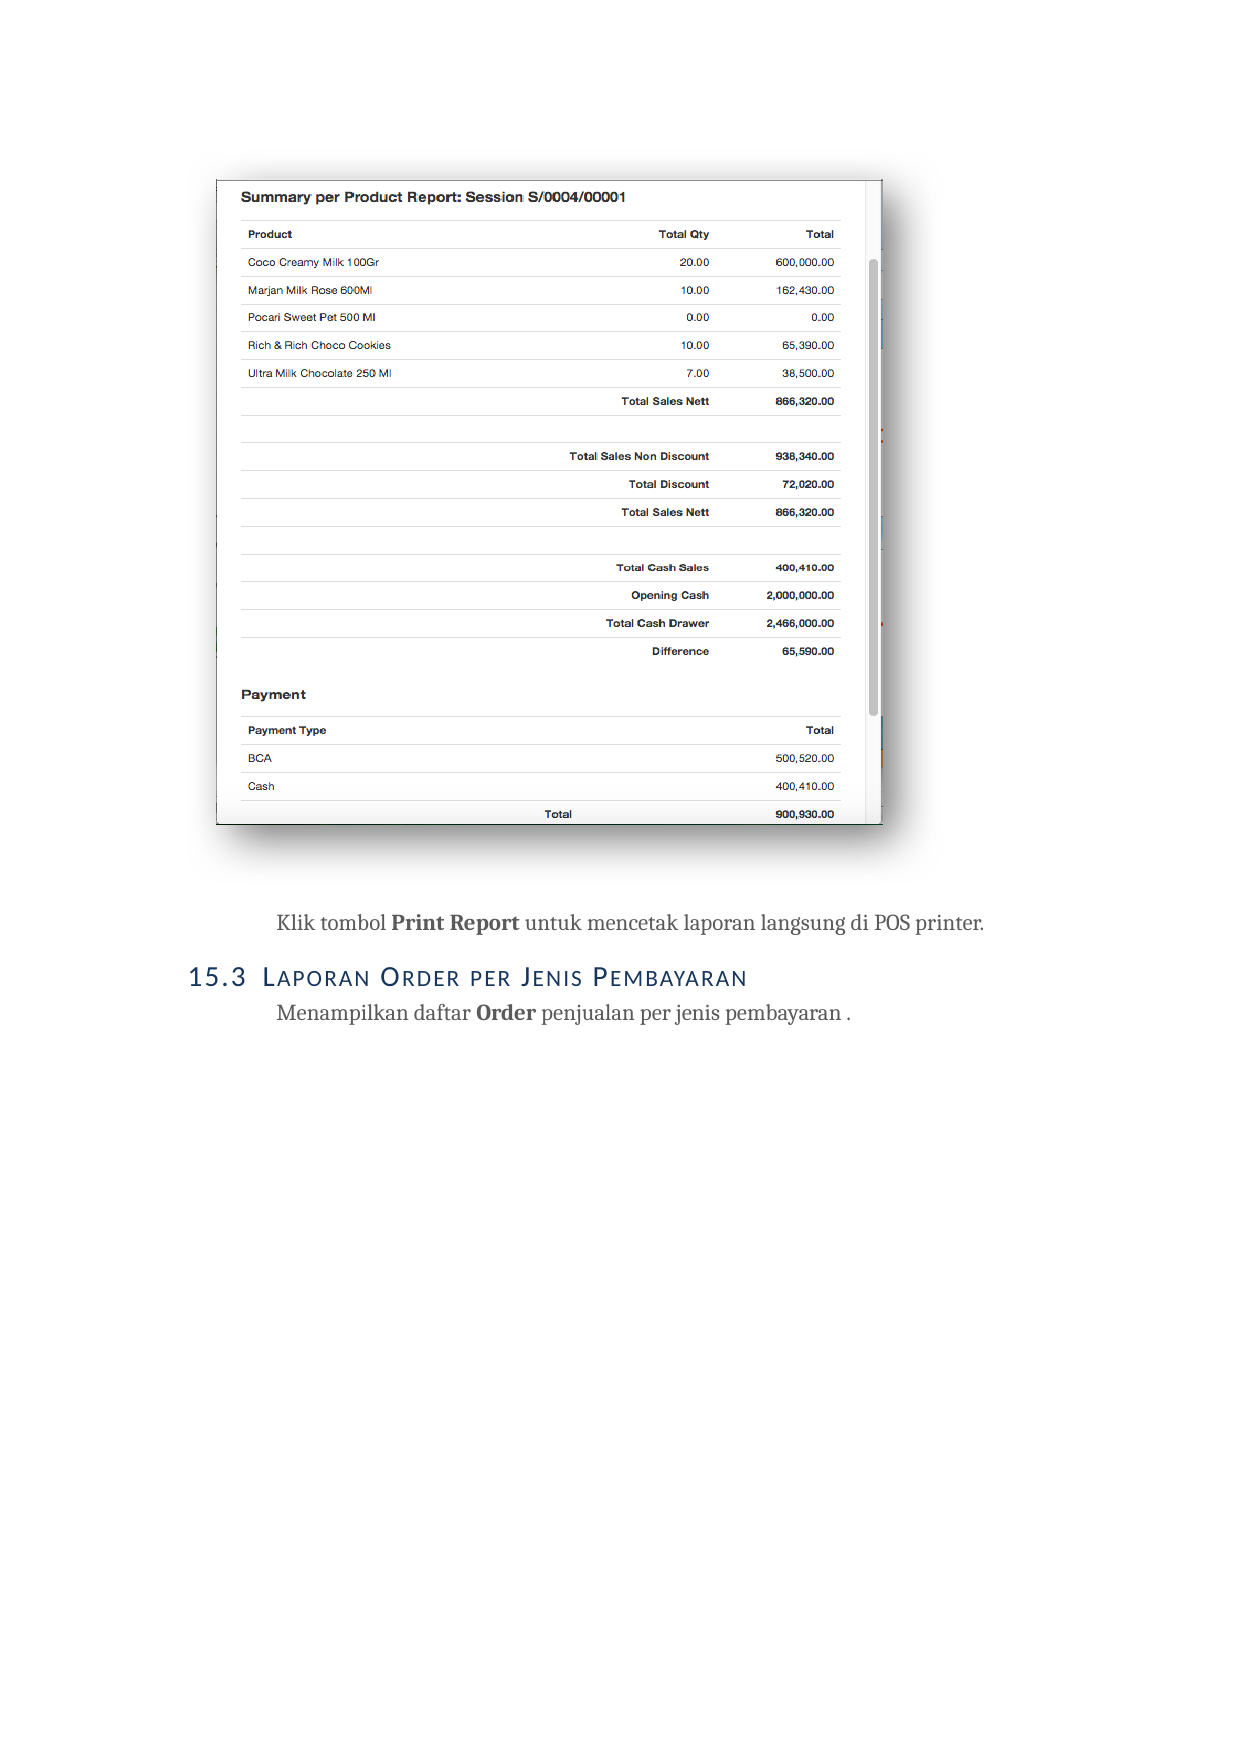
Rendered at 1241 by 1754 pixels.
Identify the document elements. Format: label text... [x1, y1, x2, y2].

subtitle Laporan Order per Jenis Pembayaran [187, 958, 1053, 993]
picture [216, 179, 883, 825]
text Menampilkan daftar Order penjualan per jenis pembayaran . [276, 1000, 1053, 1026]
text Klik tombol Print Report untuk mencetak laporan langsung di POS printer. [276, 909, 1053, 936]
